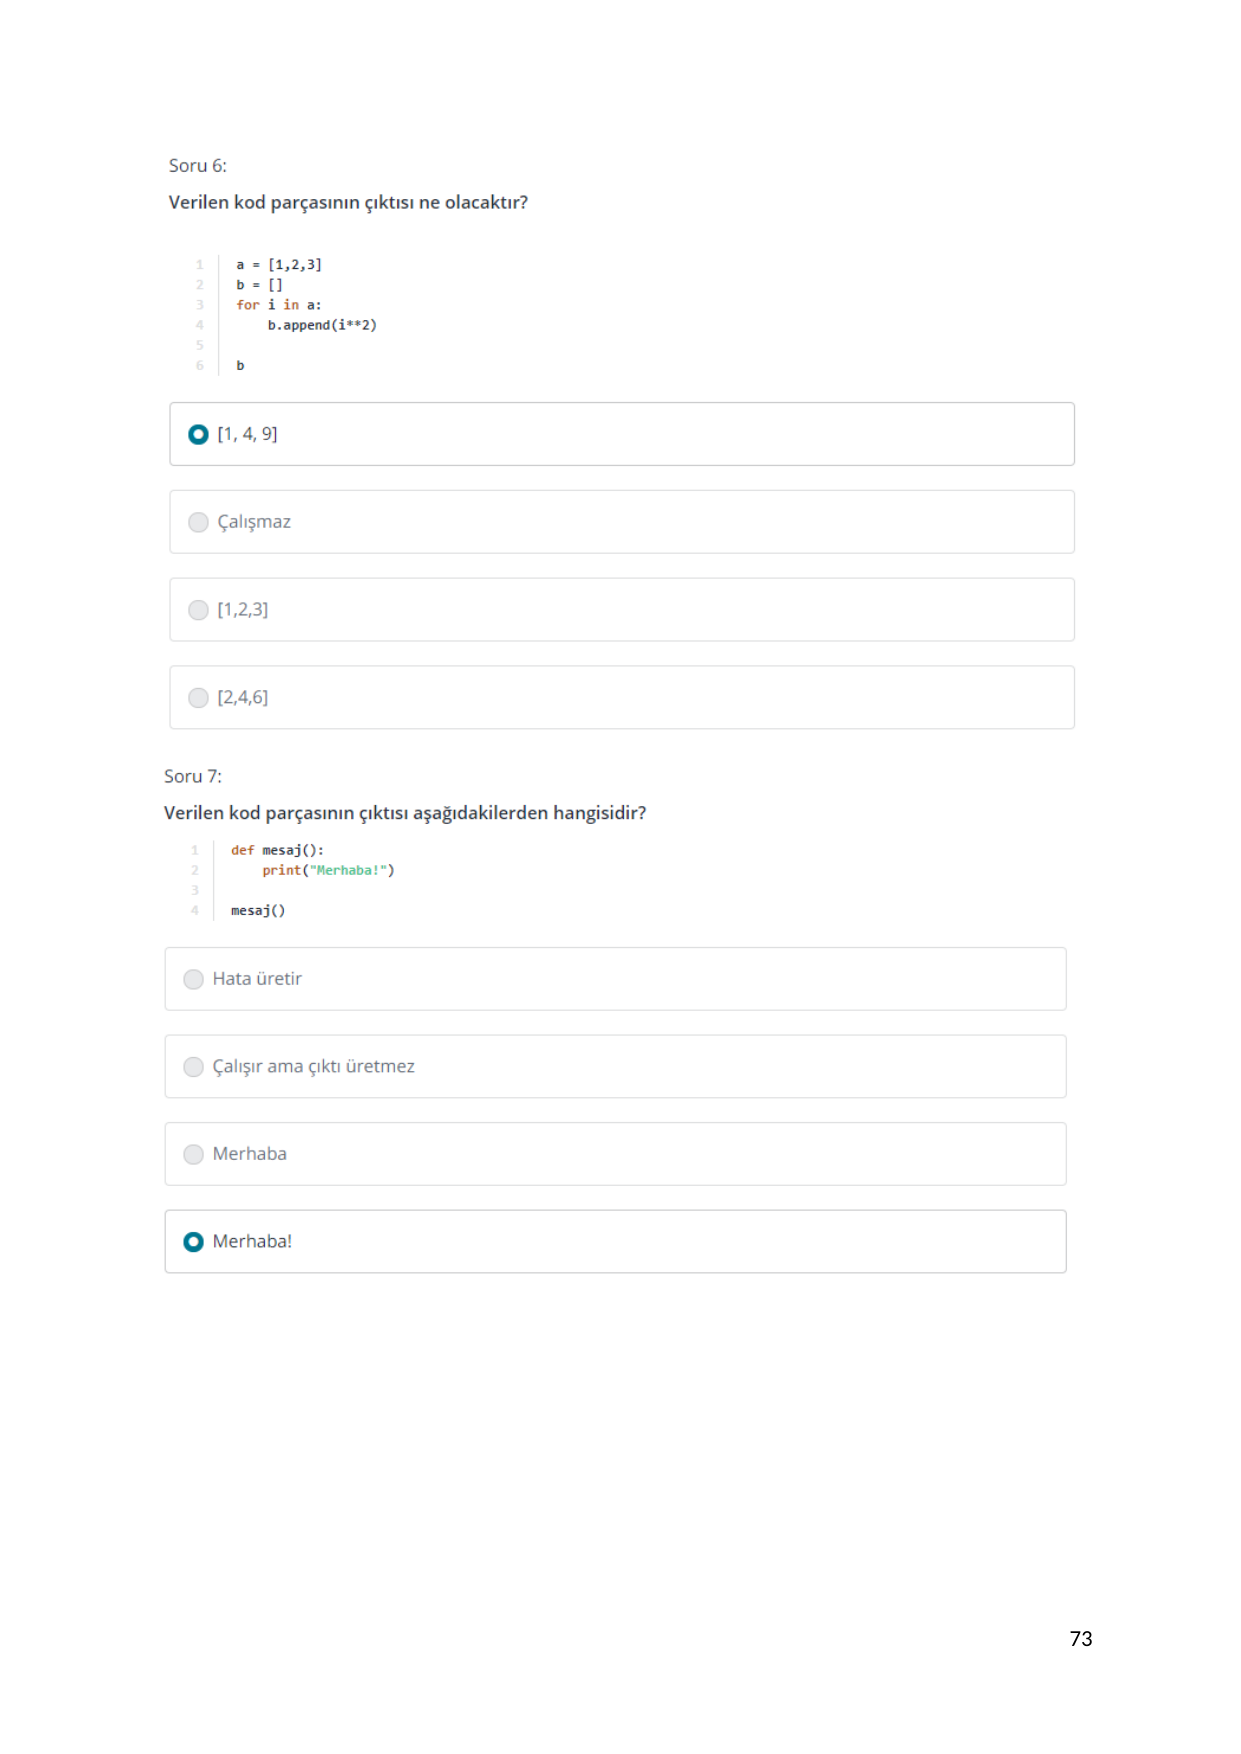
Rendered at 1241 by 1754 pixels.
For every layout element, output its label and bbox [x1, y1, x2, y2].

picture [147, 147, 1093, 752]
picture [147, 753, 1093, 1296]
